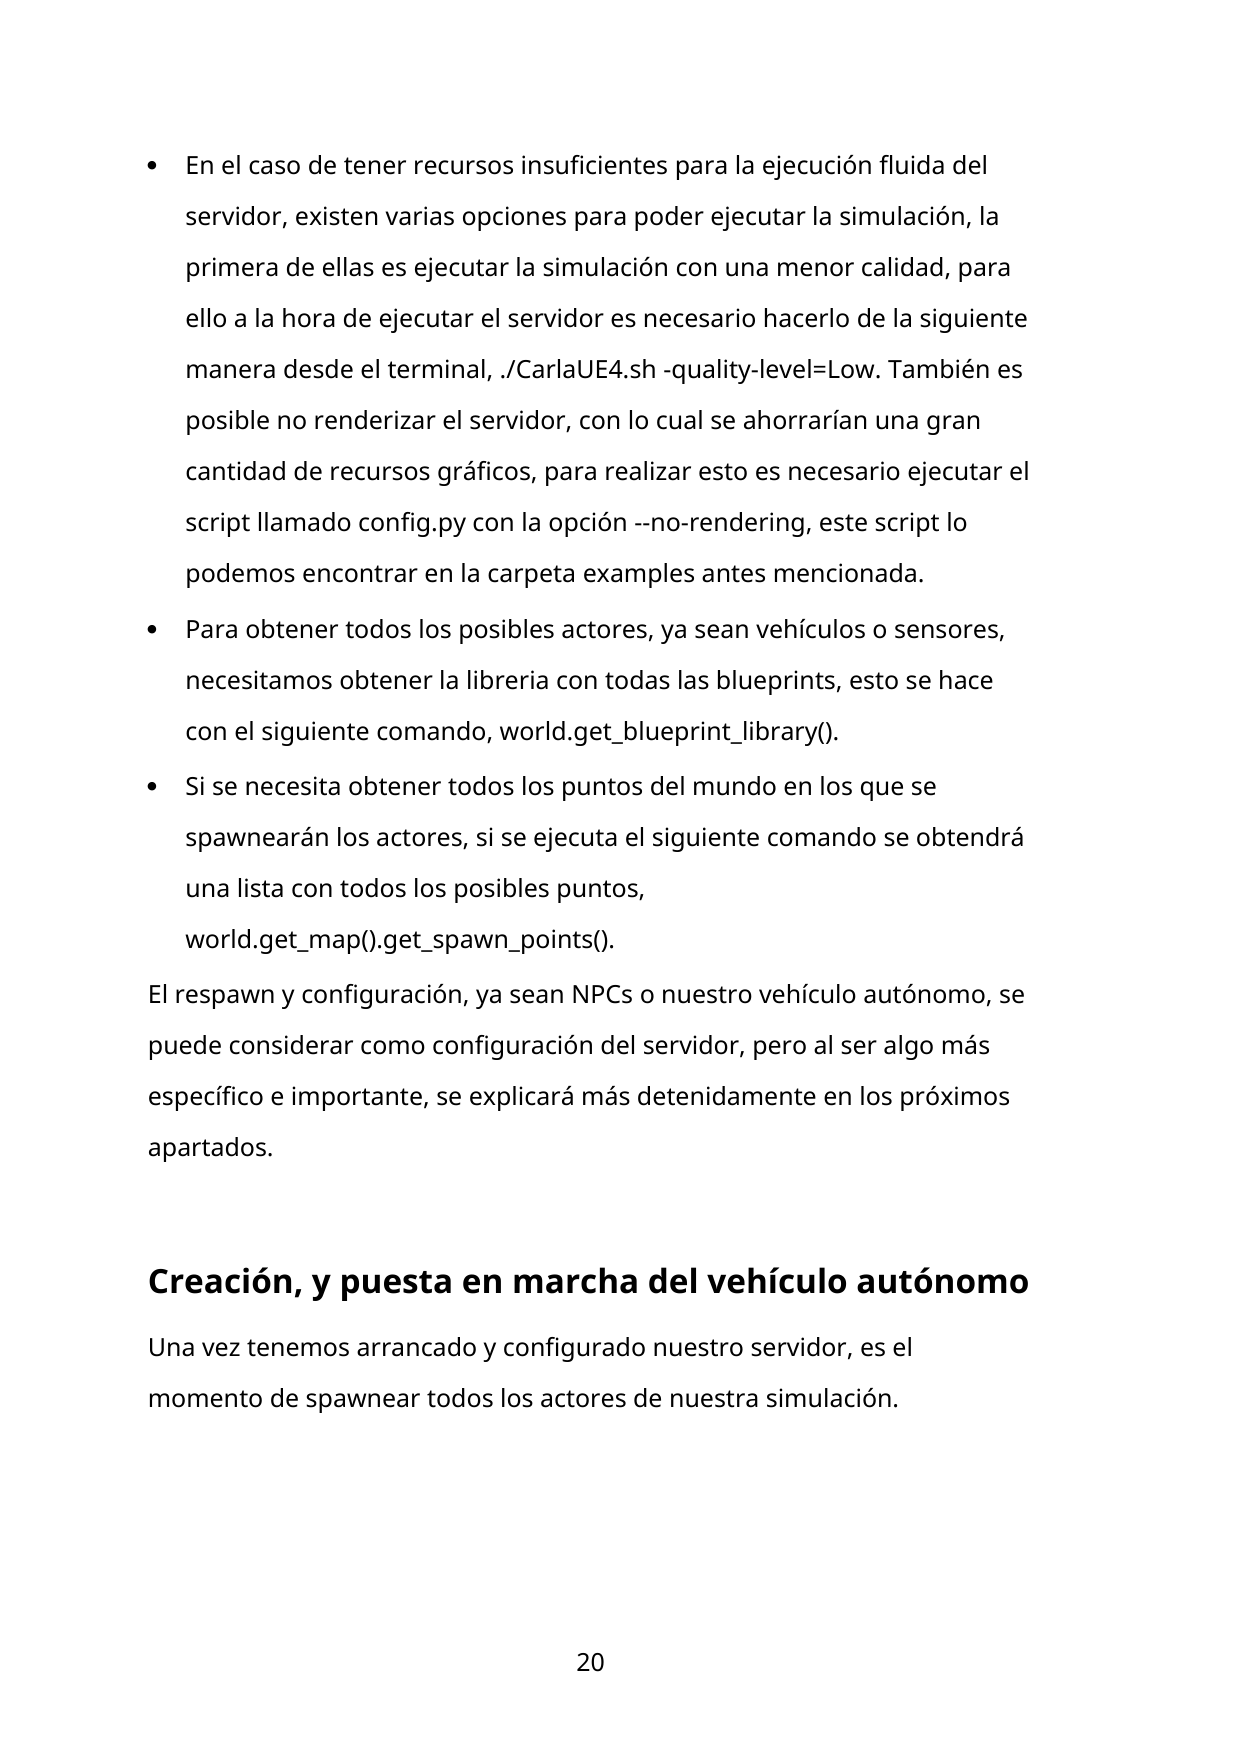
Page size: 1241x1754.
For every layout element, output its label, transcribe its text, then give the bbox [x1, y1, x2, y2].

list Para obtener todos los posibles actores, ya sean vehículos o sensores, necesitamos obtener la libreria con todas las blueprints, esto se hace con el siguiente comando, world.get_blueprint_library(). [148, 611, 1033, 747]
text Creación, y puesta en marcha del vehículo autónomo [148, 1257, 1033, 1303]
text Una vez tenemos arrancado y configurado nuestro servidor, es el momento de spawnear todos los actores de nuestra simulación. [148, 1330, 1033, 1415]
list Si se necesita obtener todos los puntos del mundo en los que se spawnearán los actores, si se ejecuta el siguiente comando se obtendrá una lista con todos los posibles puntos, world.get_map().get_spawn_points(). [148, 768, 1033, 956]
text El respawn y configuración, ya sean NPCs o nuestro vehículo autónomo, se puede considerar como configuración del servidor, pero al ser algo más específico e importante, se explicará más detenidamente en los próximos apartados. [148, 977, 1033, 1164]
list En el caso de tener recursos insuficientes para la ejecución fluida del servidor, existen varias opciones para poder ejecutar la simulación, la primera de ellas es ejecutar la simulación con una menor calidad, para ello a la hora de ejecutar el servidor es necesario hacerlo de la siguiente manera desde el terminal, ./CarlaUE4.sh -quality-level=Low. También es posible no renderizar el servidor, con lo cual se ahorrarían una gran cantidad de recursos gráficos, para realizar esto es necesario ejecutar el script llamado config.py con la opción --no-rendering, este script lo podemos encontrar en la carpeta examples antes mencionada. [148, 148, 1033, 590]
